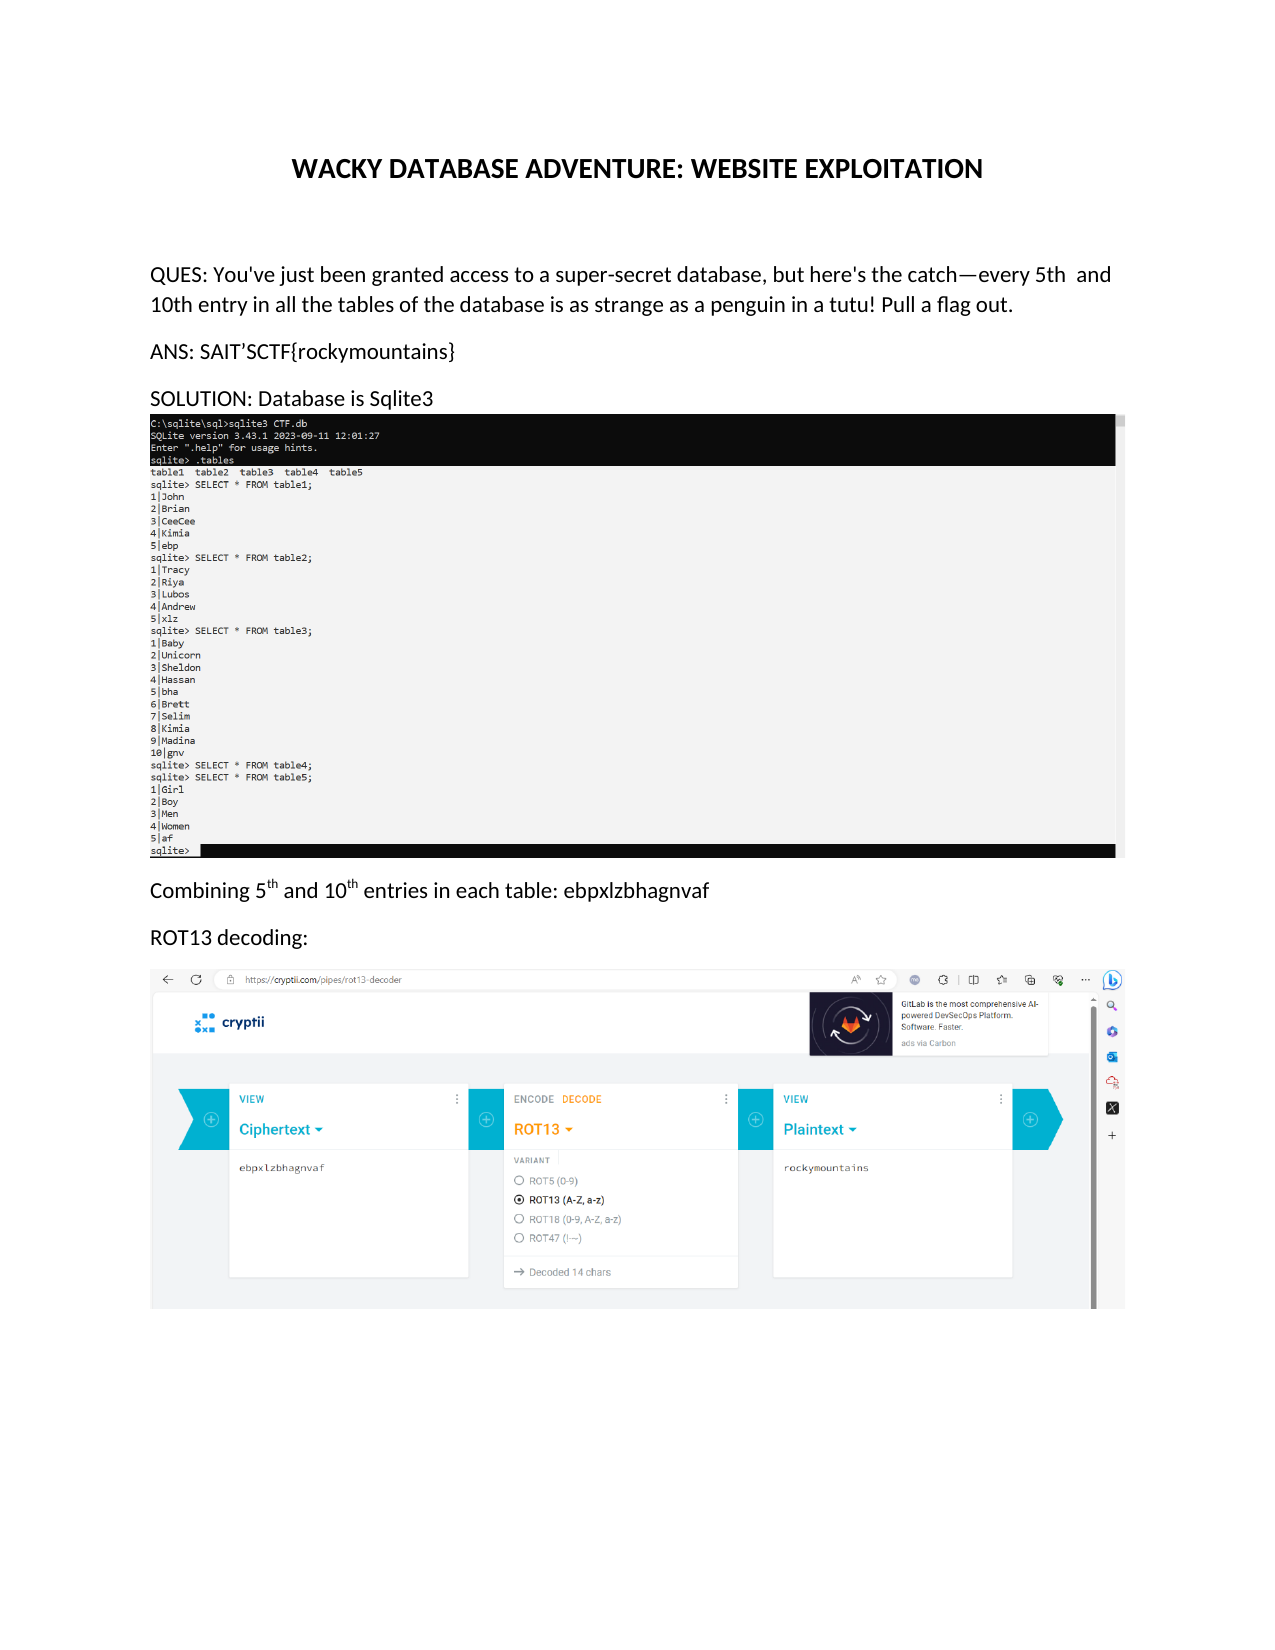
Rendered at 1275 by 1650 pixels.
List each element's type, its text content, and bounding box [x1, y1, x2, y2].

picture [150, 969, 1125, 1309]
picture [150, 414, 1125, 858]
text ROT13 decoding: [150, 923, 1125, 951]
text WACKY DATABASE ADVENTURE: WEBSITE EXPLOITATION [150, 150, 1125, 186]
text SOLUTION: Database is Sqlite3 [150, 384, 1125, 414]
text ANS: SAIT’SCTF{rockymountains} [150, 337, 1125, 365]
text Combining 5th and 10th entries in each table: ebpxlzbhagnvaf [150, 876, 1125, 904]
text QUES: You've just been granted access to a super-secret database, but here's the catch—every 5th and 10th entry in all the tables of the database is as strange as a penguin in a tutu! Pull a flag out. [150, 260, 1125, 318]
